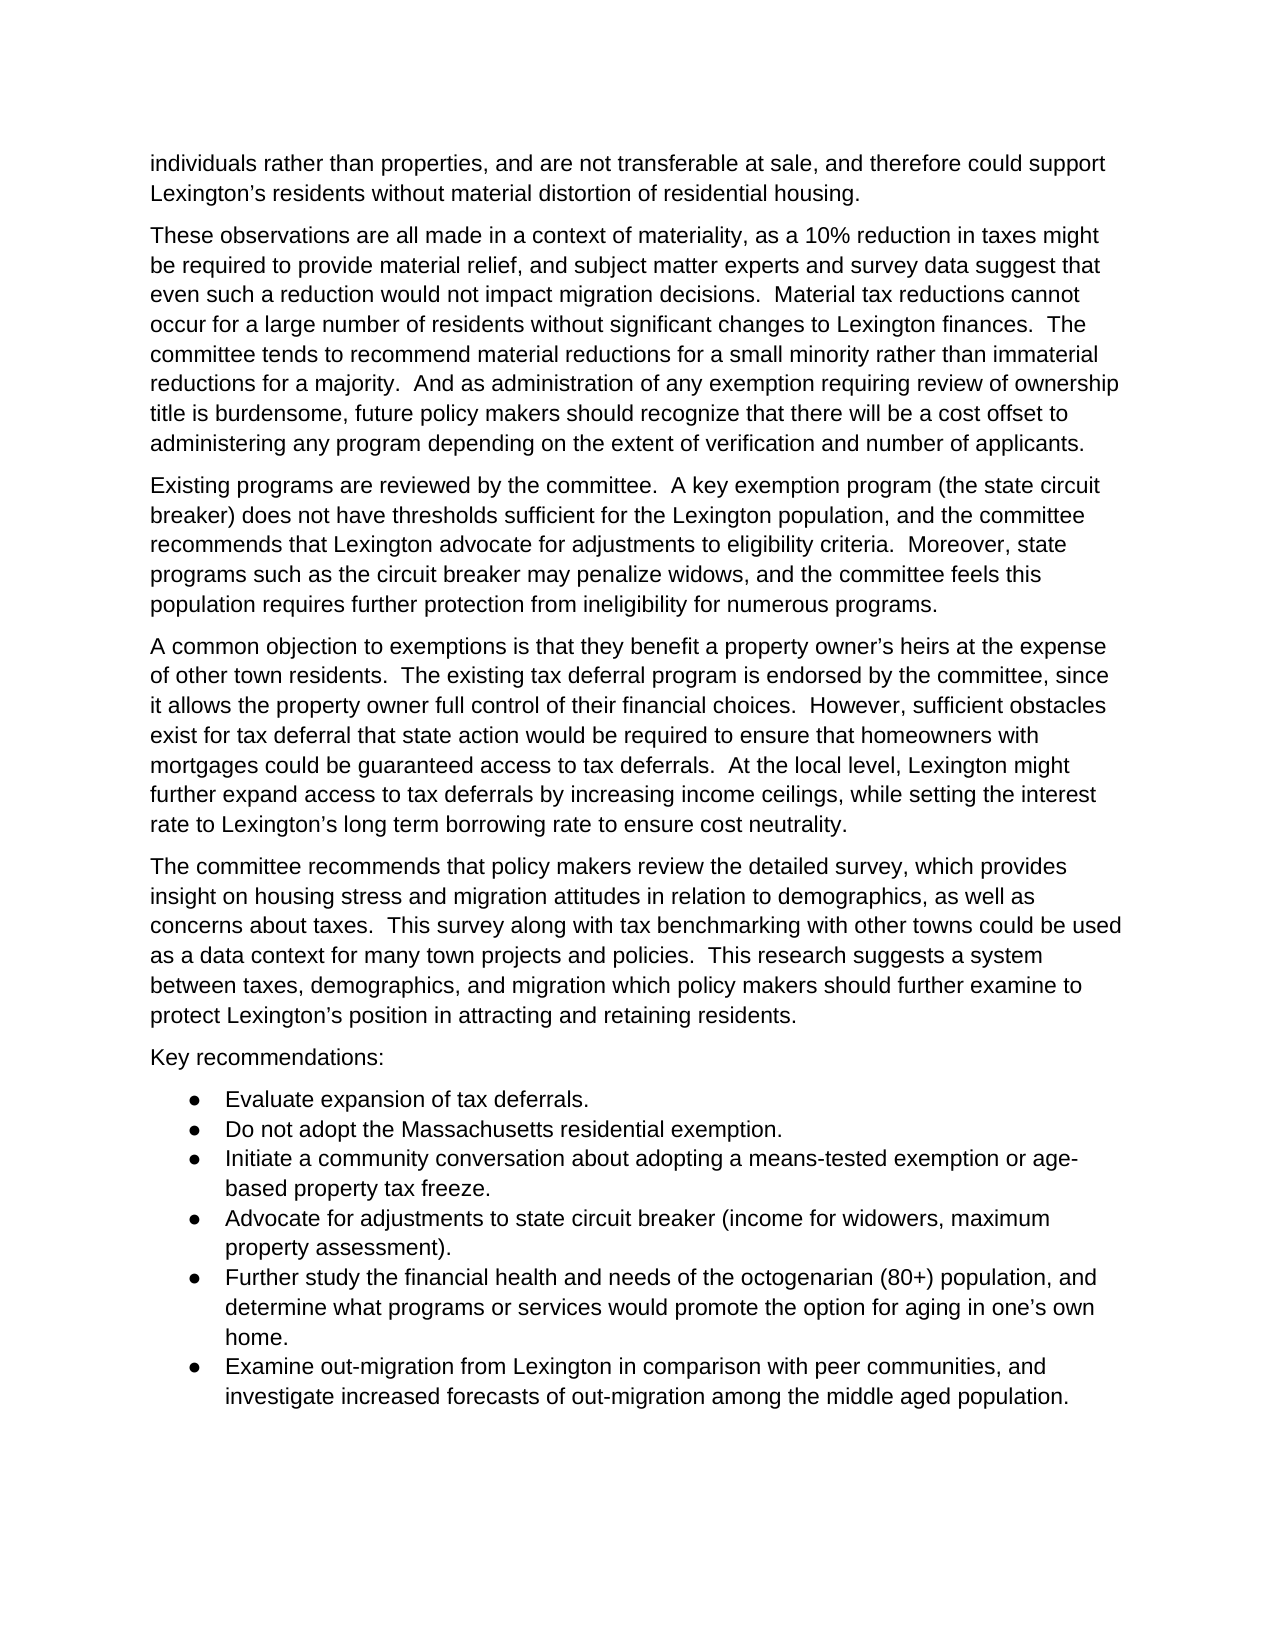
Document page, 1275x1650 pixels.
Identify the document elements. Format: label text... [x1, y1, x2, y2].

list Advocate for adjustments to state circuit breaker (income for widowers, maximum property assessment). [187, 1205, 1125, 1261]
text Key recommendations: [150, 1044, 1125, 1070]
text The committee recommends that policy makers review the detailed survey, which provides insight on housing stress and migration attitudes in relation to demographics, as well as concerns about taxes. This survey along with tax benchmarking with other towns could be used as a data context for many town projects and policies. This research suggests a system between taxes, demographics, and migration which policy makers should further examine to protect Lexington’s position in attracting and retaining residents. [150, 853, 1125, 1028]
list Examine out-migration from Lexington in comparison with peer communities, and investigate increased forecasts of out-migration among the middle aged population. [187, 1353, 1125, 1409]
list Initiate a community conversation about adopting a means-tested exemption or age-based property tax freeze. [187, 1145, 1125, 1201]
text These observations are all made in a context of materiality, as a 10% reduction in taxes might be required to provide material relief, and subject matter experts and survey data suggest that even such a reduction would not impact migration decisions. Material tax reductions cannot occur for a large number of residents without significant changes to Lexington finances. The committee tends to recommend material reductions for a small minority rather than immaterial reductions for a majority. And as administration of any exemption requiring review of ownership title is burdensome, future policy makers should recognize that there will be a cost offset to administering any program depending on the extent of verification and number of applicants. [150, 222, 1125, 456]
text A common objection to exemptions is that they benefit a property owner’s heirs at the expense of other town residents. The existing tax deferral program is endorsed by the committee, since it allows the property owner full control of their financial choices. However, sufficient obstacles exist for tax deferral that state action would be required to ensure that homeowners with mortgages could be guaranteed access to tax deferrals. At the local level, Lexington might further expand access to tax deferrals by increasing income ceilings, while setting the interest rate to Lexington’s long term borrowing rate to ensure cost neutrality. [150, 633, 1125, 837]
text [150, 150, 1125, 206]
list Further study the financial health and needs of the octogenarian (80+) population, and determine what programs or services would promote the option for aging in one’s own home. [187, 1264, 1125, 1350]
list Evaluate expansion of tax deferrals. [187, 1086, 1125, 1112]
text Existing programs are reviewed by the committee. A key exemption program (the state circuit breaker) does not have thresholds sufficient for the Lexington population, and the committee recommends that Lexington advocate for adjustments to eligibility criteria. Moreover, state programs such as the circuit breaker may penalize widows, and the committee feels this population requires further protection from ineligibility for numerous programs. [150, 472, 1125, 617]
list Do not adopt the Massachusetts residential exemption. [187, 1116, 1125, 1142]
